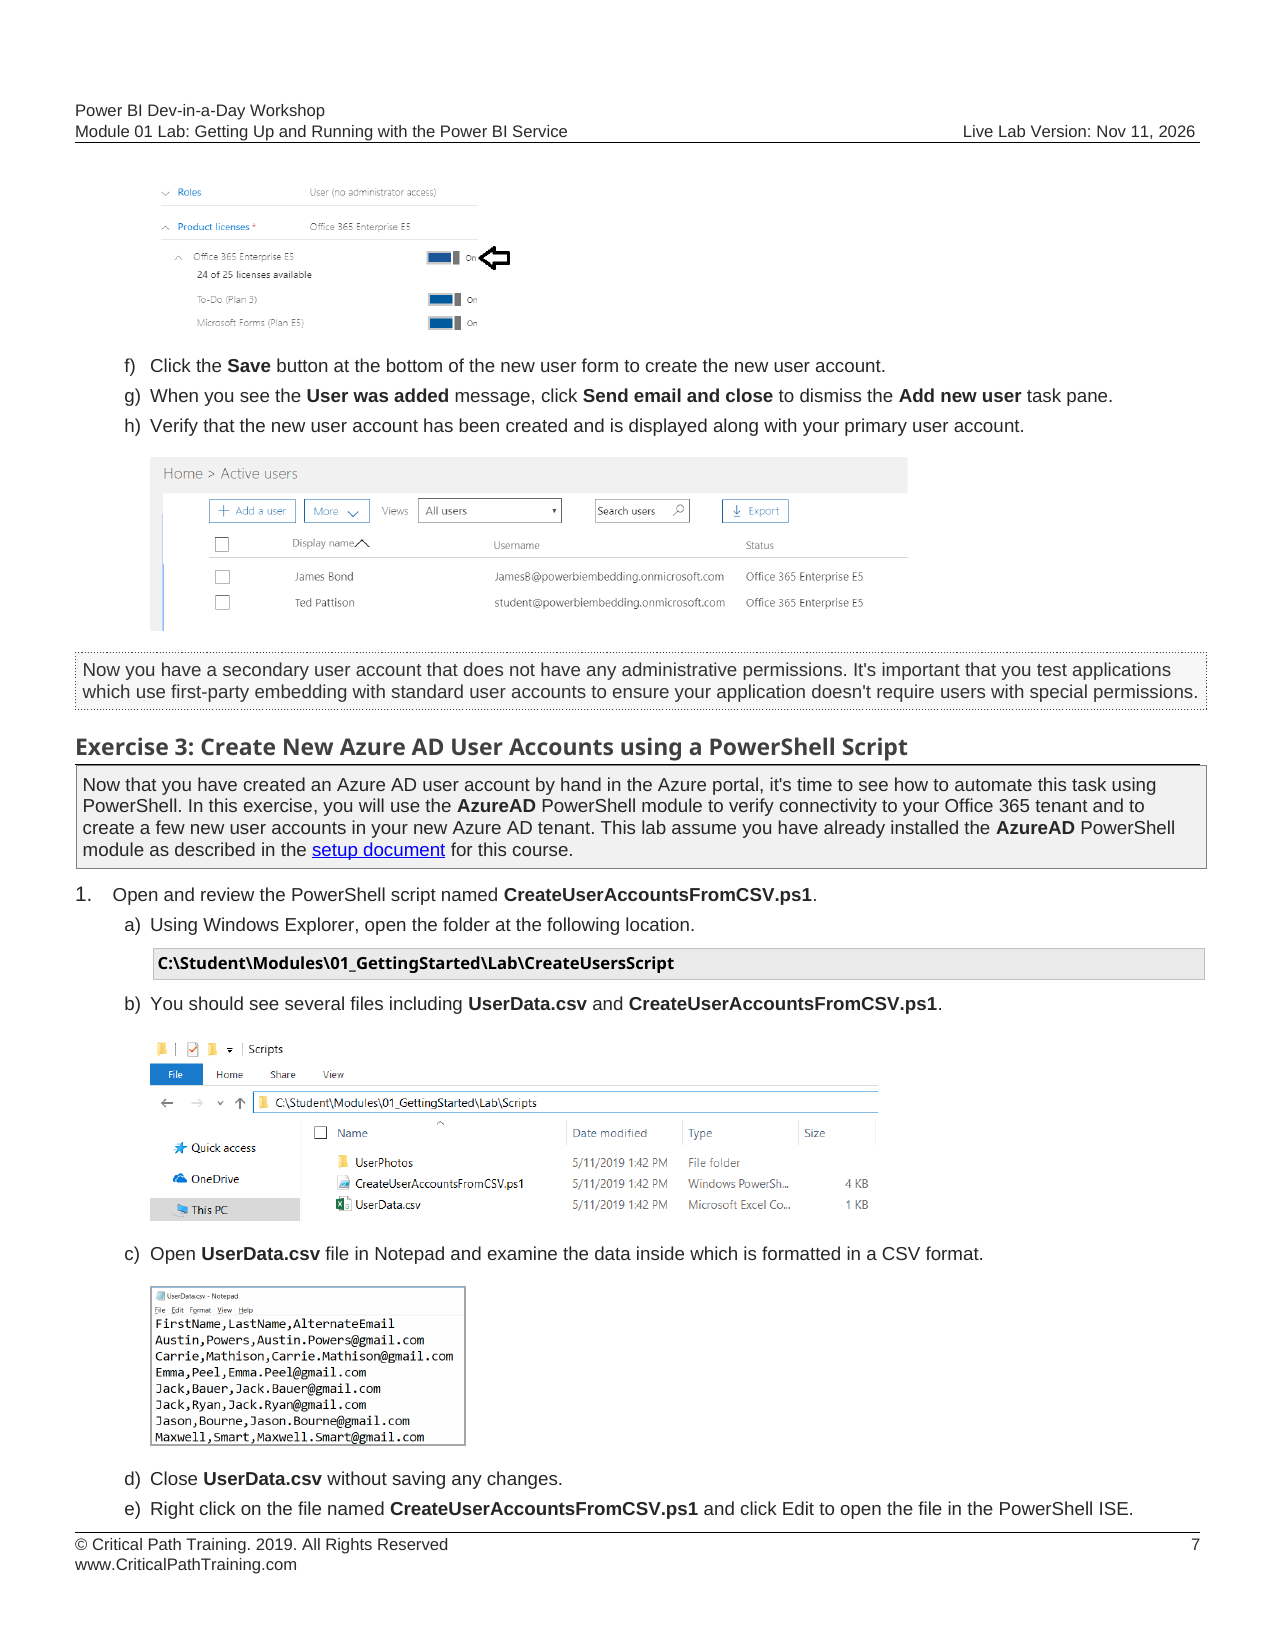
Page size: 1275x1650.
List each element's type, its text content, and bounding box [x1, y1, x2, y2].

text When you see the User was added message, click Send email and close to dismiss the Add new user task pane. [124, 384, 1200, 406]
picture [150, 177, 538, 333]
subtitle Exercise 3: Create New Azure AD User Accounts using a PowerShell Script [75, 731, 1200, 764]
text Now you have a secondary user account that does not have any administrative permissions. It's important that you test applications which use first-party embedding with standard user accounts to ensure your application doesn't require users with special permissions. [75, 652, 1207, 710]
text Close UserData.csv without saving any changes. [124, 1468, 1200, 1489]
picture [150, 1036, 879, 1221]
picture [150, 457, 908, 631]
text Now that you have created an Azure AD user account by hand in the Azure portal, it's time to see how to automate this task using PowerShell. In this exercise, you will use the AzureAD PowerShell module to verify connectivity to your Office 365 tenant and to create a few new user accounts in your new Azure AD tenant. This lab assume you have already installed the AzureAD PowerShell module as described in the setup document for this course. [77, 766, 1206, 868]
text Click the Save button at the bottom of the new user form to create the new user account. [124, 354, 1200, 376]
text Right click on the file named CreateUserAccountsFromCSV.ps1 and click Edit to open the file in the PowerShell ISE. [124, 1498, 1200, 1519]
list Using Windows Explorer, open the folder at the following location. [124, 914, 1200, 935]
text Open UserData.csv file in Notepad and examine the data inside which is formatted in a CSV format. [124, 1242, 1200, 1264]
text You should see several files including UserData.csv and CreateUserAccountsFromCSV.ps1. [124, 992, 1200, 1014]
text Verify that the new user account has been created and is displayed along with your primary user account. [124, 414, 1200, 436]
picture [152, 1287, 464, 1444]
list Open and review the PowerShell script named CreateUserAccountsFromCSV.ps1. [75, 881, 1200, 905]
text C:\Student\Modules\01_GettingStarted\Lab\CreateUsersScript [154, 949, 1204, 979]
